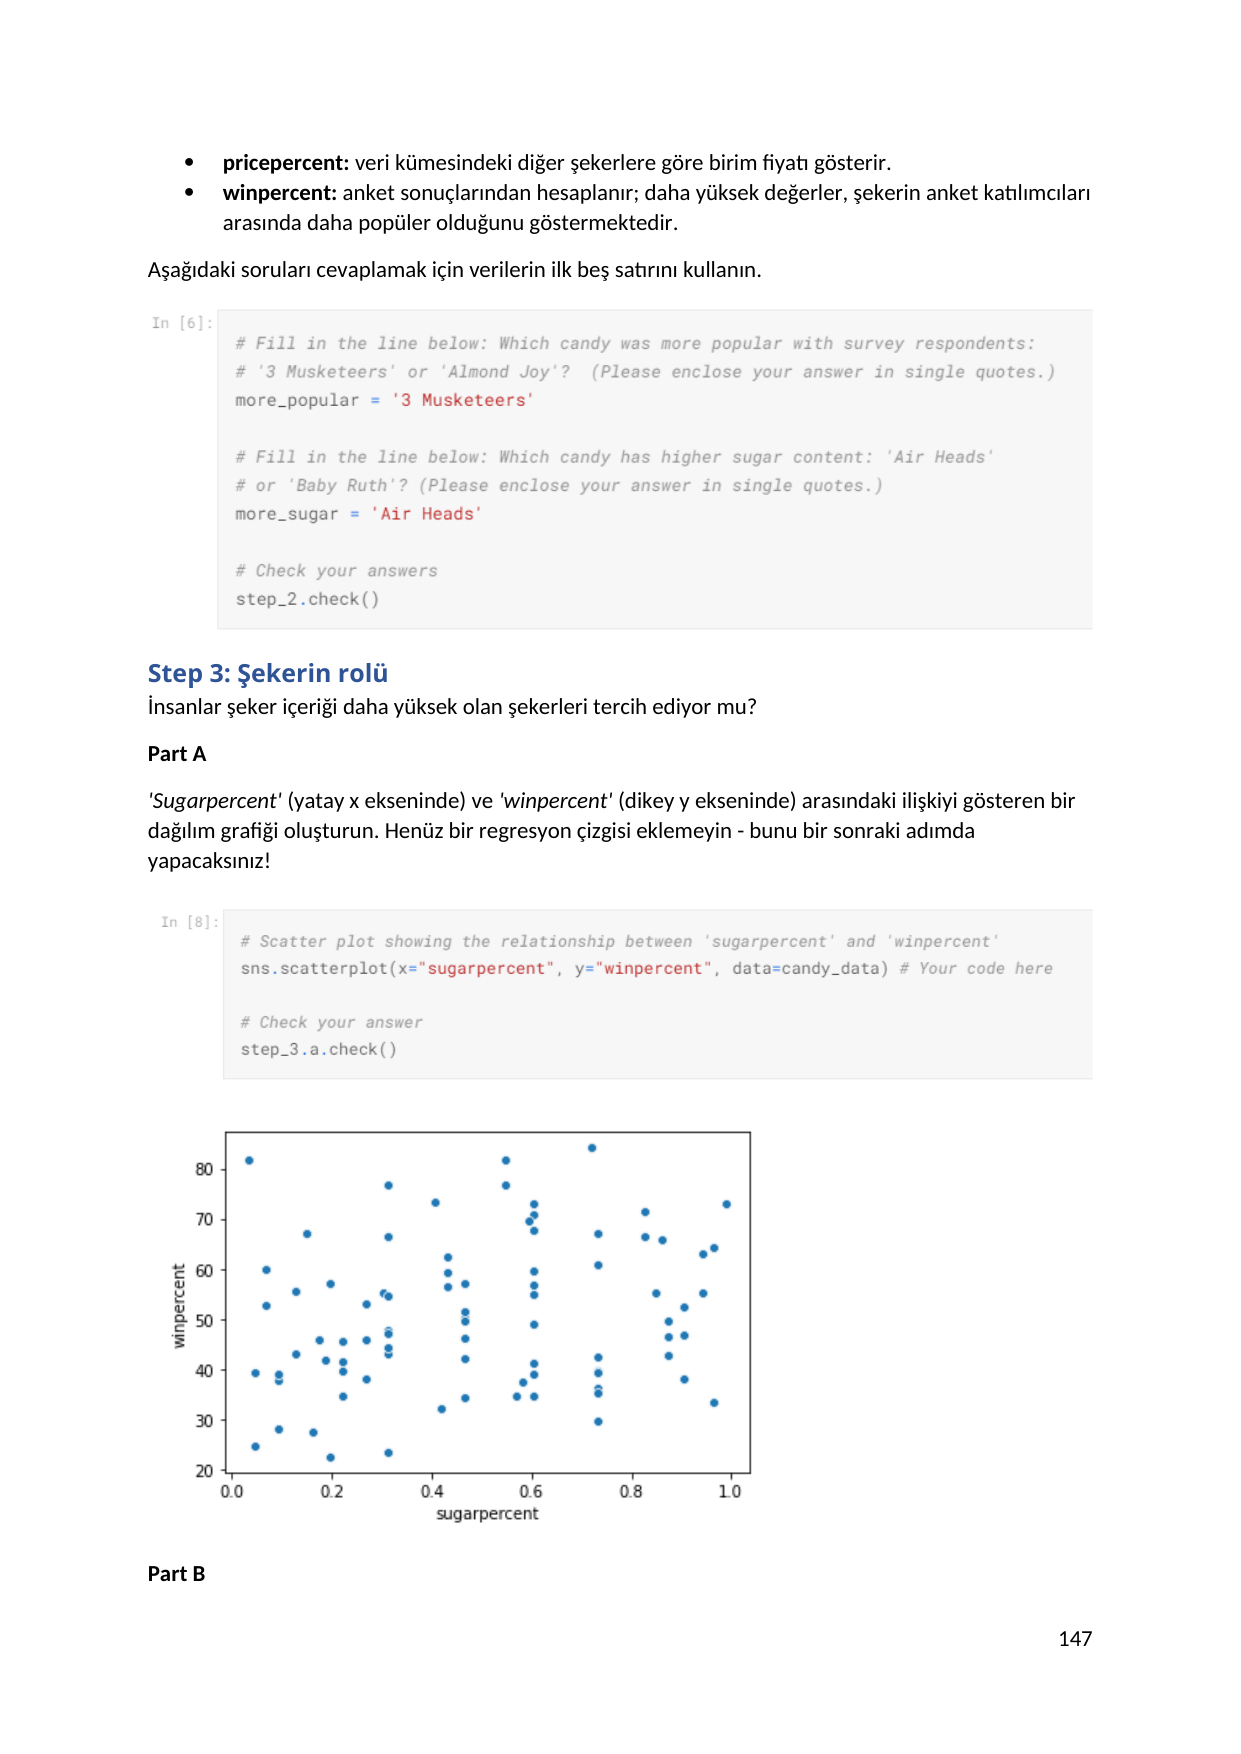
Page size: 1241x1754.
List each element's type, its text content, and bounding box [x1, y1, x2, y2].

text Part A [148, 739, 1093, 767]
picture [147, 1099, 792, 1540]
subtitle Step 3: Şekerin rolü [148, 656, 1093, 690]
picture [147, 301, 1093, 637]
text Aşağıdaki soruları cevaplamak için verilerin ilk beş satırını kullanın. [148, 255, 1093, 283]
text İnsanlar şeker içeriği daha yüksek olan şekerleri tercih ediyor mu? [148, 692, 1093, 721]
text Part B [148, 1559, 1093, 1587]
picture [147, 893, 1093, 1097]
list winpercent: anket sonuçlarından hesaplanır; daha yüksek değerler, şekerin anket katılımcıları arasında daha popüler olduğunu göstermektedir. [185, 178, 1093, 236]
list pricepercent: veri kümesindeki diğer şekerlere göre birim fiyatı gösterir. [185, 148, 1093, 176]
text 'Sugarpercent' (yatay x ekseninde) ve 'winpercent' (dikey y ekseninde) arasındaki ilişkiyi gösteren bir dağılım grafiği oluşturun. Henüz bir regresyon çizgisi eklemeyin - bunu bir sonraki adımda yapacaksınız! [148, 786, 1093, 875]
